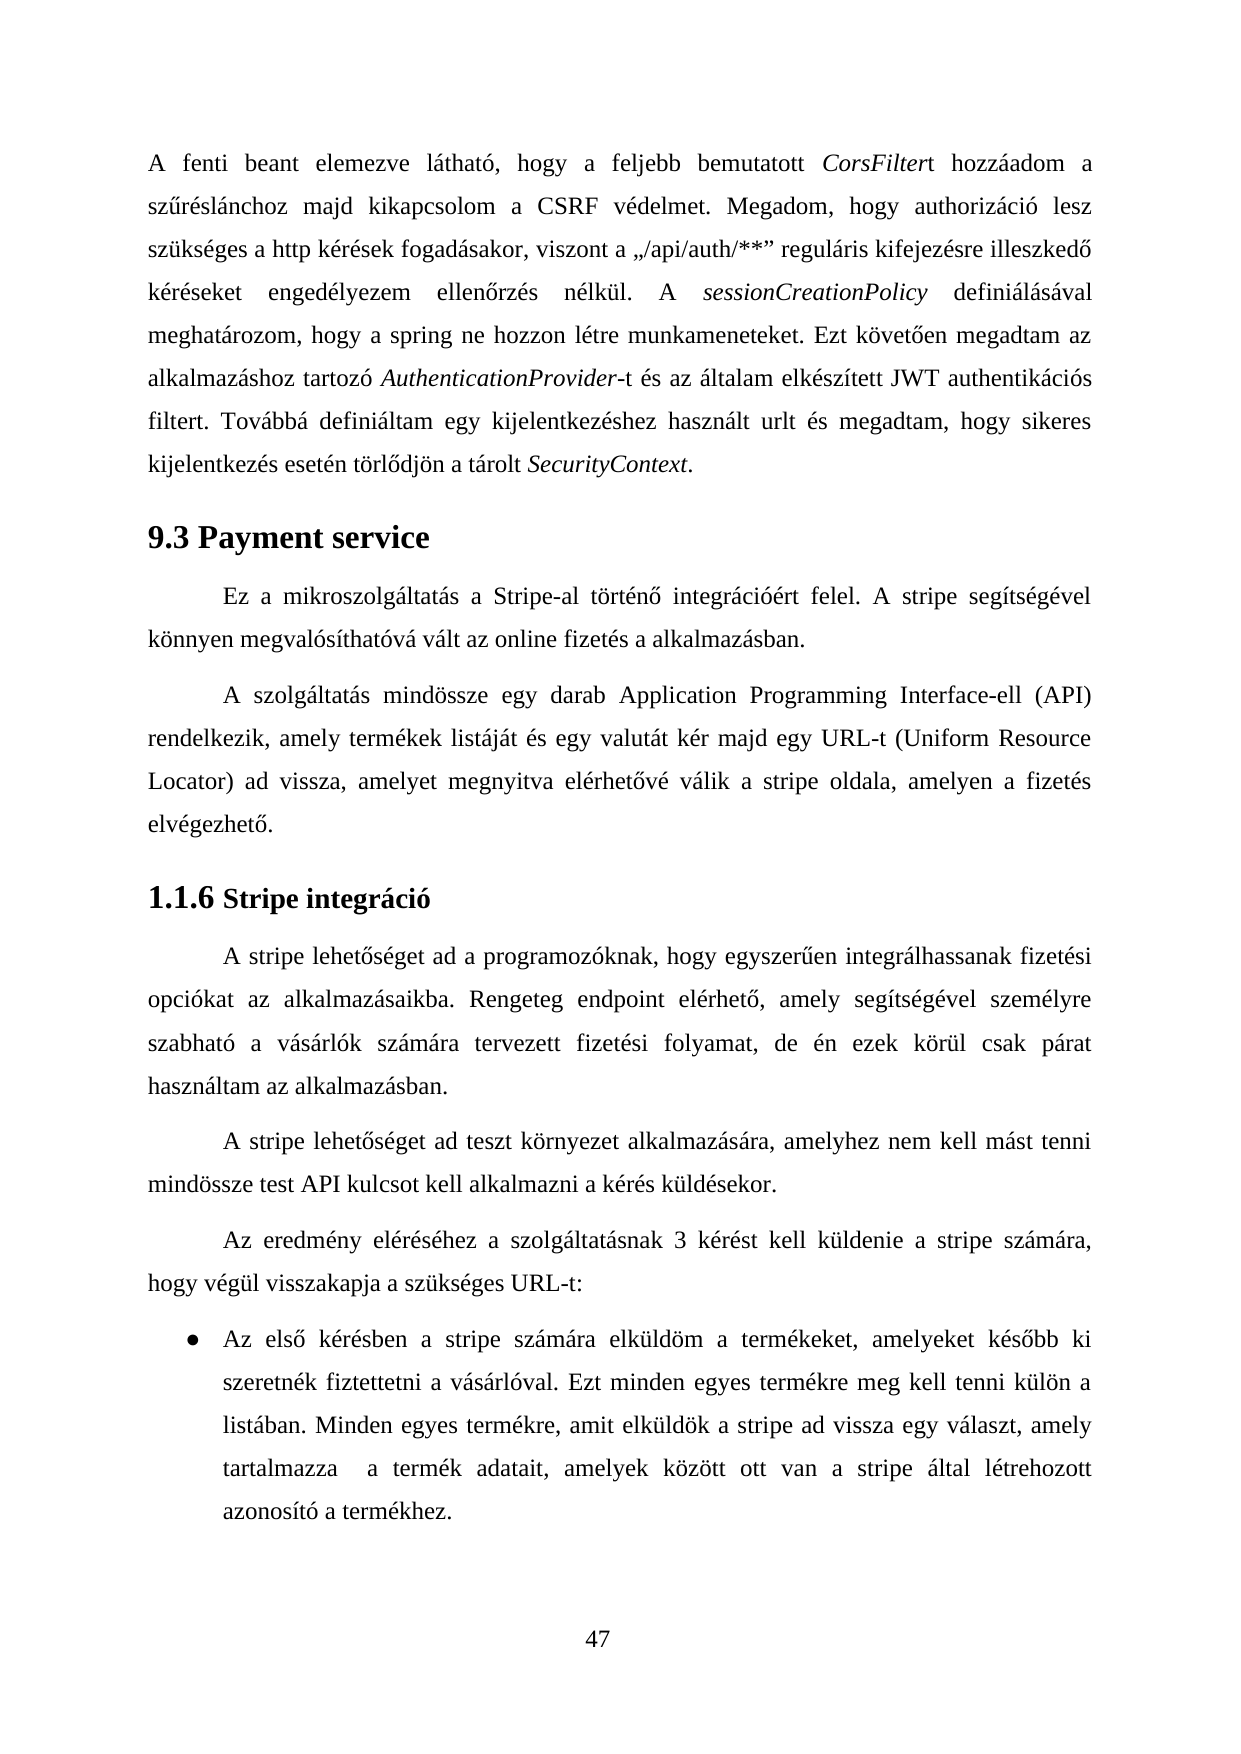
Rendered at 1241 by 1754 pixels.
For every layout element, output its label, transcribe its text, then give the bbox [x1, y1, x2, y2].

list Az első kérésben a stripe számára elküldöm a termékeket, amelyeket később ki szeretnék fiztettetni a vásárlóval. Ezt minden egyes termékre meg kell tenni külön a listában. Minden egyes termékre, amit elküldök a stripe ad vissza egy választ, amely tartalmazza a termék adatait, amelyek között ott van a stripe által létrehozott azonosító a termékhez. [185, 1324, 1092, 1525]
text A stripe lehetőséget ad teszt környezet alkalmazására, amelyhez nem kell mást tenni mindössze test API kulcsot kell alkalmazni a kérés küldésekor. [148, 1126, 1092, 1198]
text A stripe lehetőséget ad a programozóknak, hogy egyszerűen integrálhassanak fizetési opciókat az alkalmazásaikba. Rengeteg endpoint elérhető, amely segítségével személyre szabható a vásárlók számára tervezett fizetési folyamat, de én ezek körül csak párat használtam az alkalmazásban. [148, 941, 1092, 1099]
text Az eredmény eléréséhez a szolgáltatásnak 3 kérést kell küldenie a stripe számára, hogy végül visszakapja a szükséges URL-t: [148, 1225, 1092, 1297]
text A szolgáltatás mindössze egy darab Application Programming Interface-ell (API) rendelkezik, amely termékek listáját és egy valutát kér majd egy URL-t (Uniform Resource Locator) ad vissza, amelyet megnyitva elérhetővé válik a stripe oldala, amelyen a fizetés elvégezhető. [148, 680, 1092, 838]
subtitle Stripe integráció [148, 878, 1092, 916]
text A fenti beant elemezve látható, hogy a feljebb bemutatott CorsFiltert hozzáadom a szűréslánchoz majd kikapcsolom a CSRF védelmet. Megadom, hogy authorizáció lesz szükséges a http kérések fogadásakor, viszont a „/api/auth/**” reguláris kifejezésre illeszkedő kéréseket engedélyezem ellenőrzés nélkül. A sessionCreationPolicy definiálásával meghatározom, hogy a spring ne hozzon létre munkameneteket. Ezt követően megadtam az alkalmazáshoz tartozó AuthenticationProvider-t és az általam elkészített JWT authentikációs filtert. Továbbá definiáltam egy kijelentkezéshez használt urlt és megadtam, hogy sikeres kijelentkezés esetén törlődjön a tárolt SecurityContext. [148, 148, 1092, 478]
text Ez a mikroszolgáltatás a Stripe-al történő integrációért felel. A stripe segítségével könnyen megvalósíthatóvá vált az online fizetés a alkalmazásban. [148, 581, 1092, 653]
subtitle Payment service [148, 518, 1092, 556]
